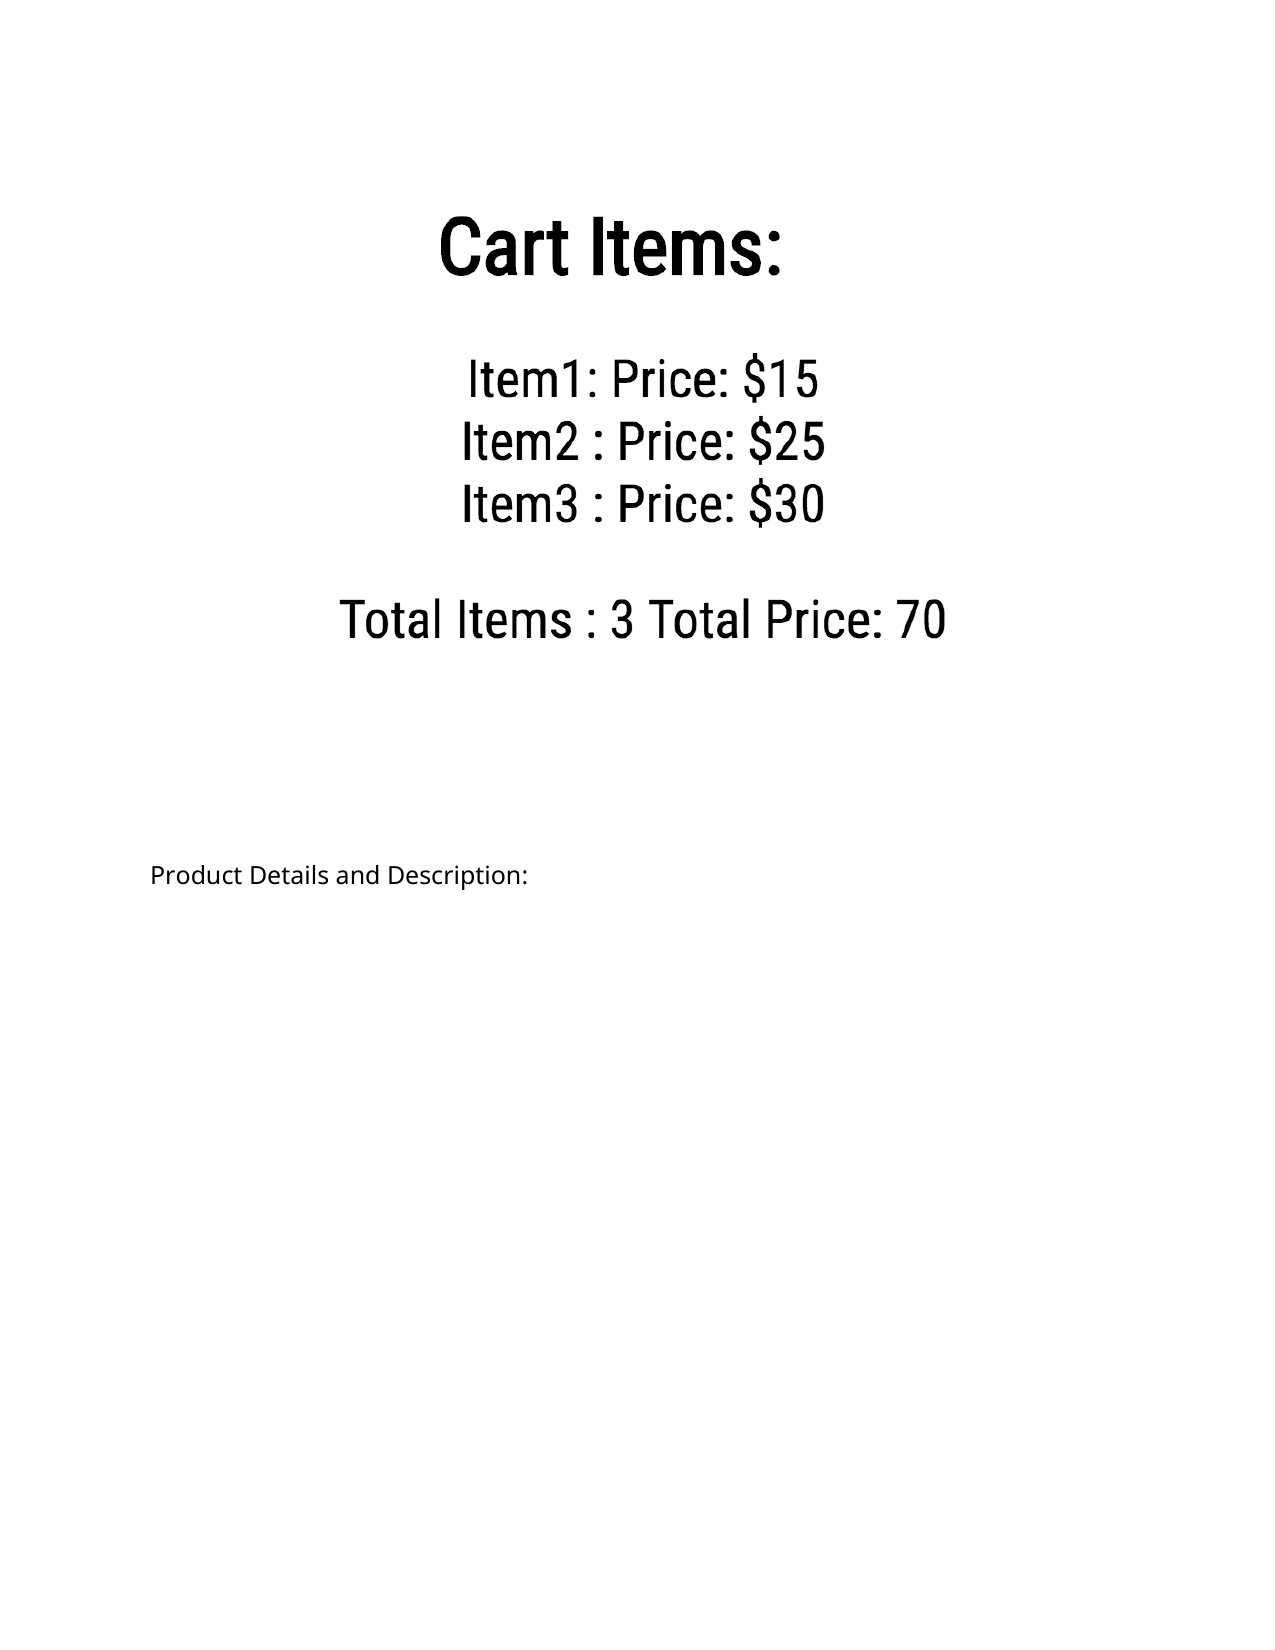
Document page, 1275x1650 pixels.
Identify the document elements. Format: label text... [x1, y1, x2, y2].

text Product Details and Description: [150, 858, 1125, 891]
picture [150, 150, 1125, 858]
